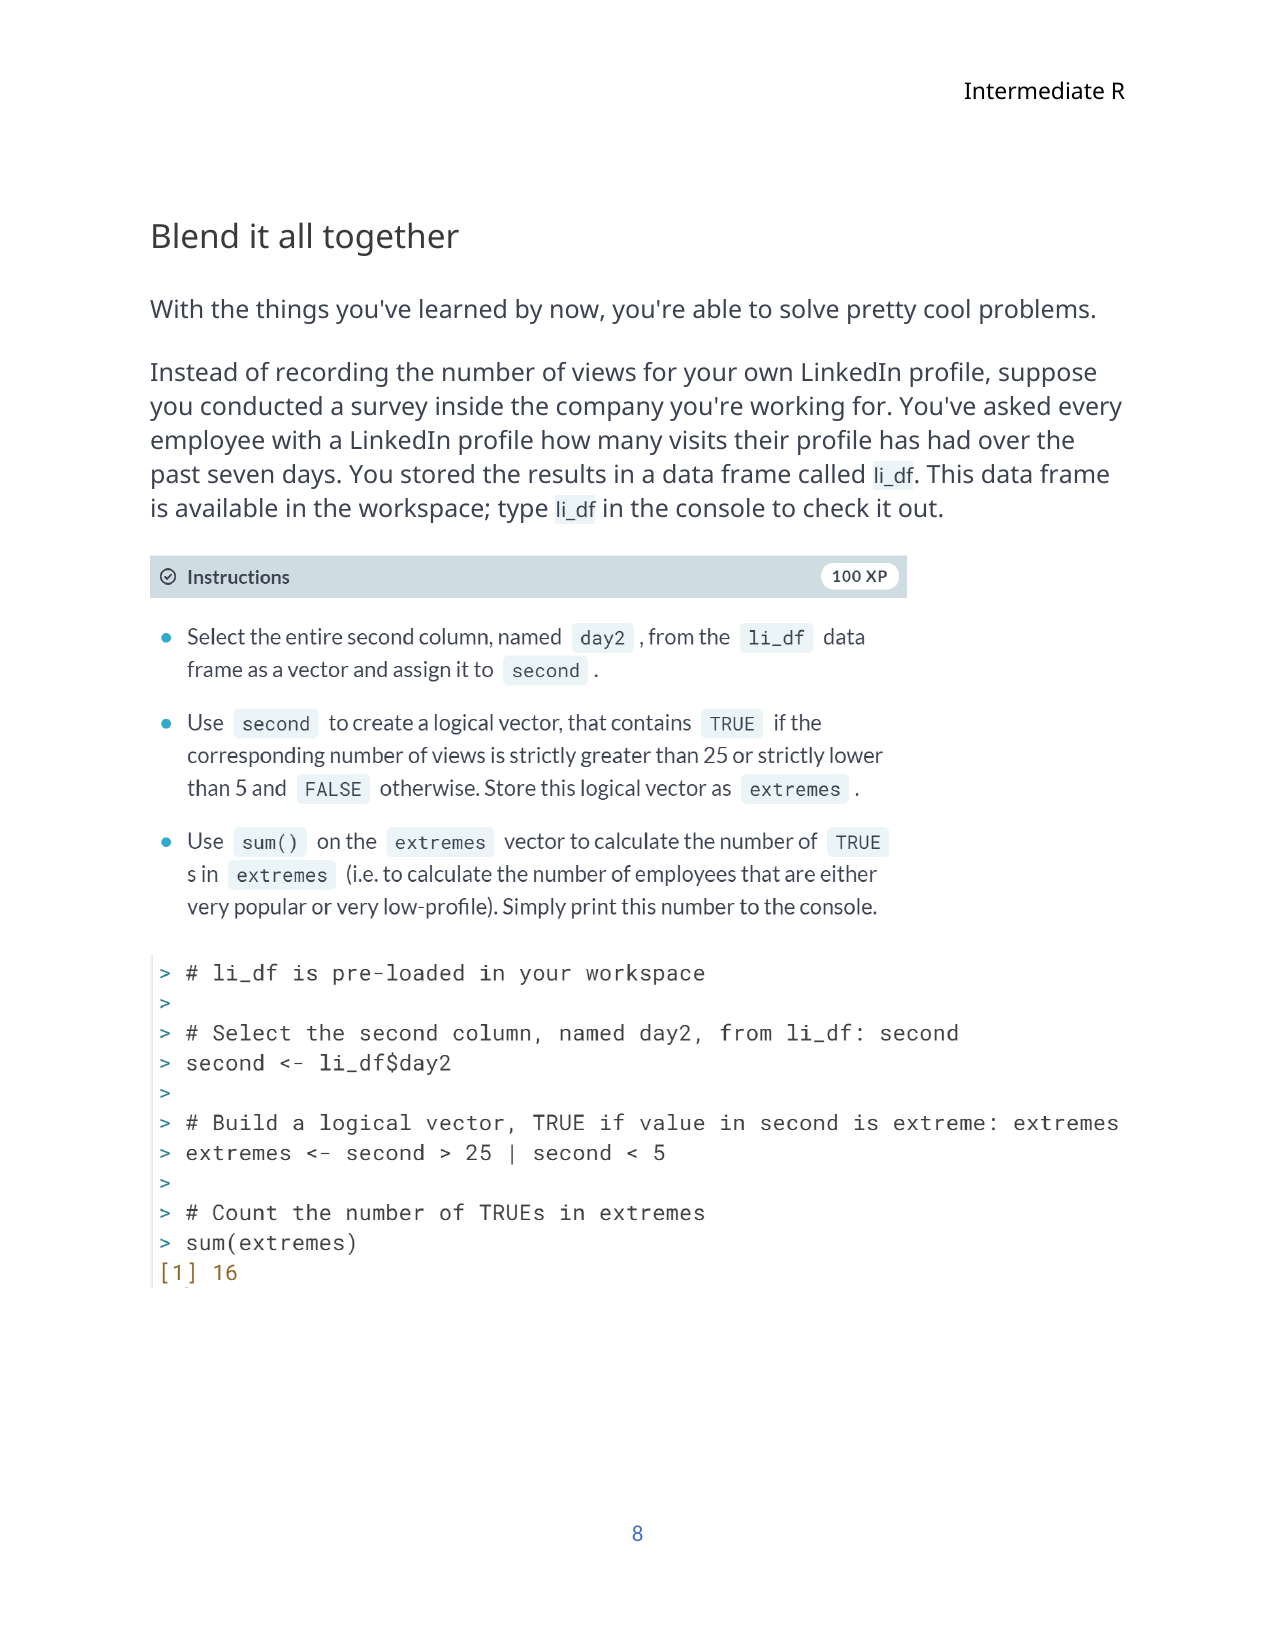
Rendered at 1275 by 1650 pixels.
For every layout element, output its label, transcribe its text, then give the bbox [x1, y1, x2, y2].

subtitle Blend it all together [150, 213, 1125, 259]
text Instead of recording the number of views for your own LinkedIn profile, suppose you conducted a survey inside the company you're working for. You've asked every employee with a LinkedIn profile how many visits their profile has had over the past seven days. You stored the results in a data frame called li_df. This data frame is available in the workspace; type li_df in the console to check it out. [150, 354, 1125, 525]
picture [150, 554, 1125, 1288]
text With the things you've learned by now, you're able to solve pretty cool problems. [150, 291, 1125, 325]
